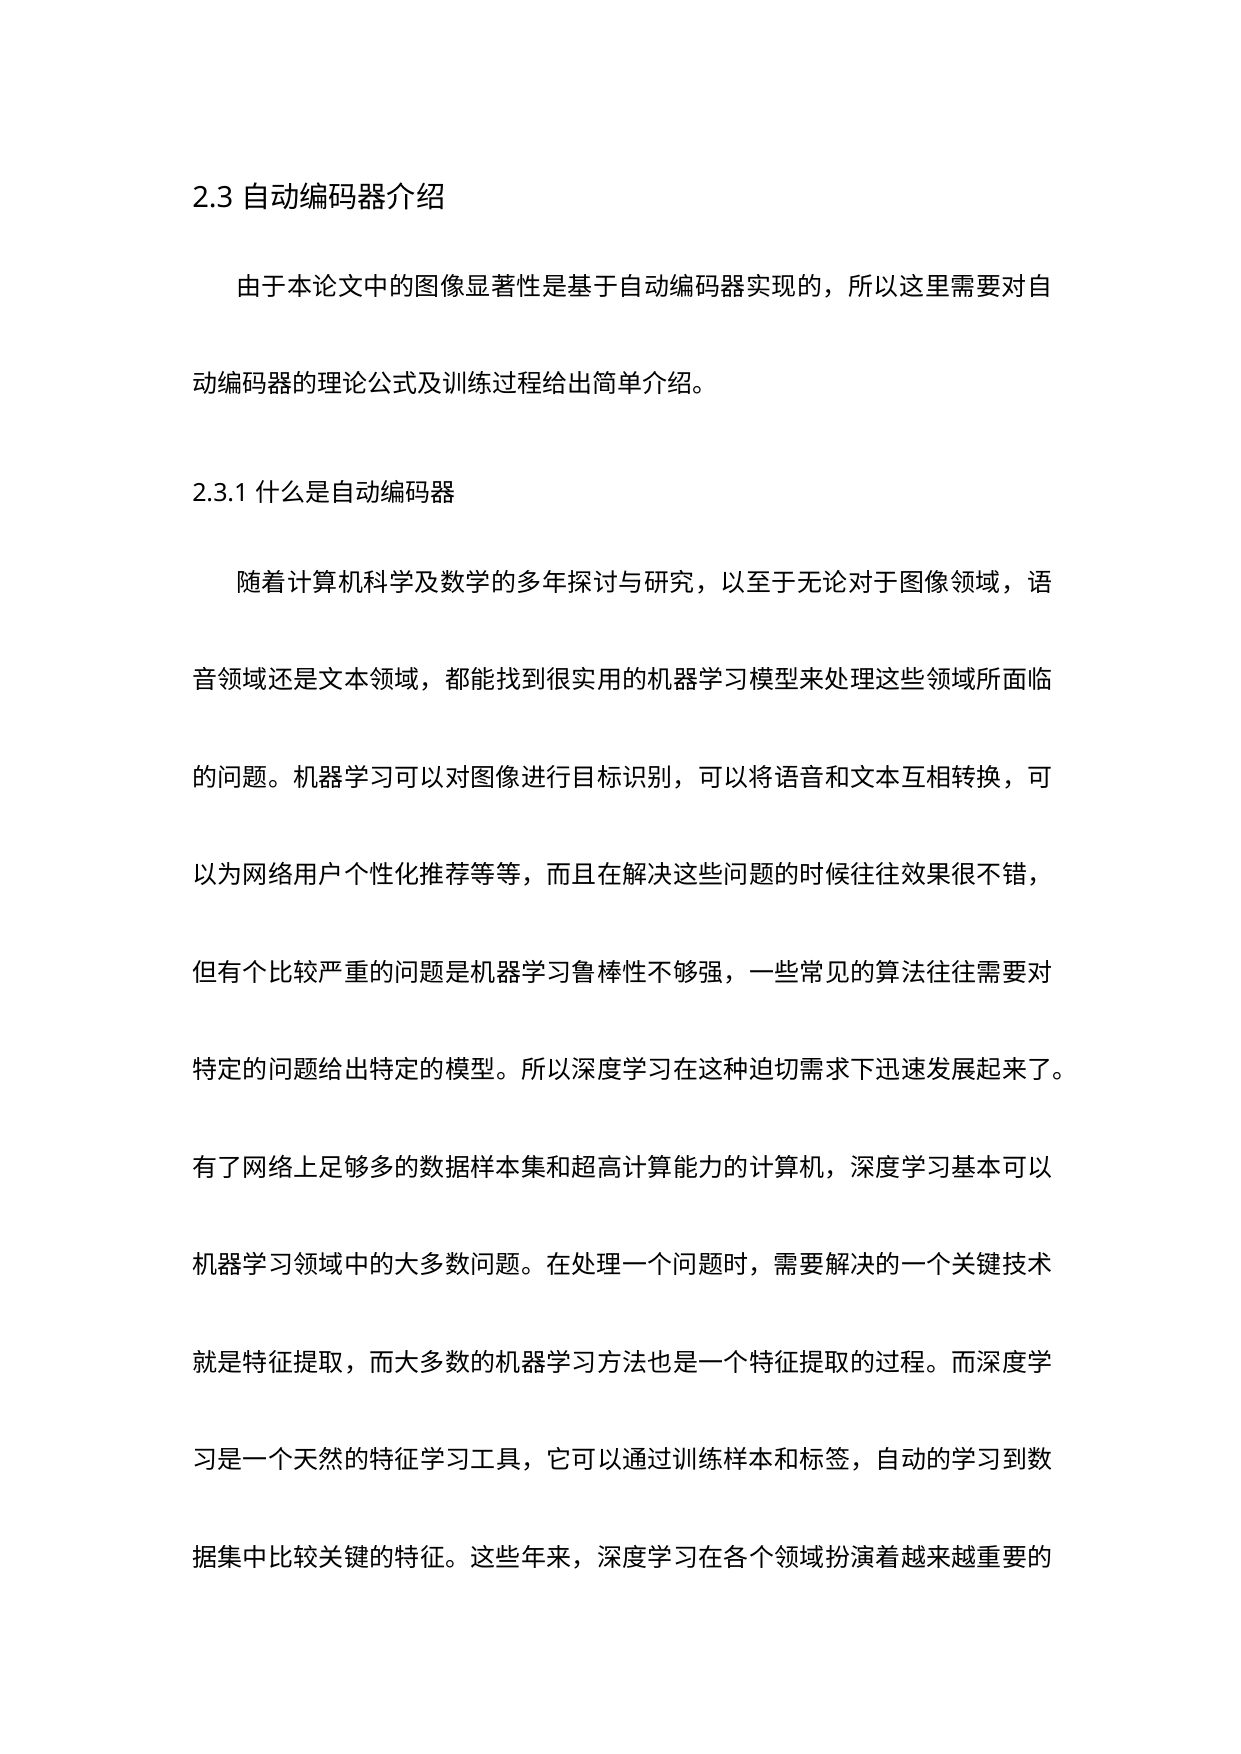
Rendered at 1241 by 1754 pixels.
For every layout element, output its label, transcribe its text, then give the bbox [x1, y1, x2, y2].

subtitle 2.3 自动编码器介绍 [192, 162, 1053, 227]
text 由于本论文中的图像显著性是基于自动编码器实现的，所以这里需要对自动编码器的理论公式及训练过程给出简单介绍。 [192, 252, 1053, 414]
subtitle 2.3.1 什么是自动编码器 [192, 458, 1053, 523]
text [192, 548, 1053, 1588]
